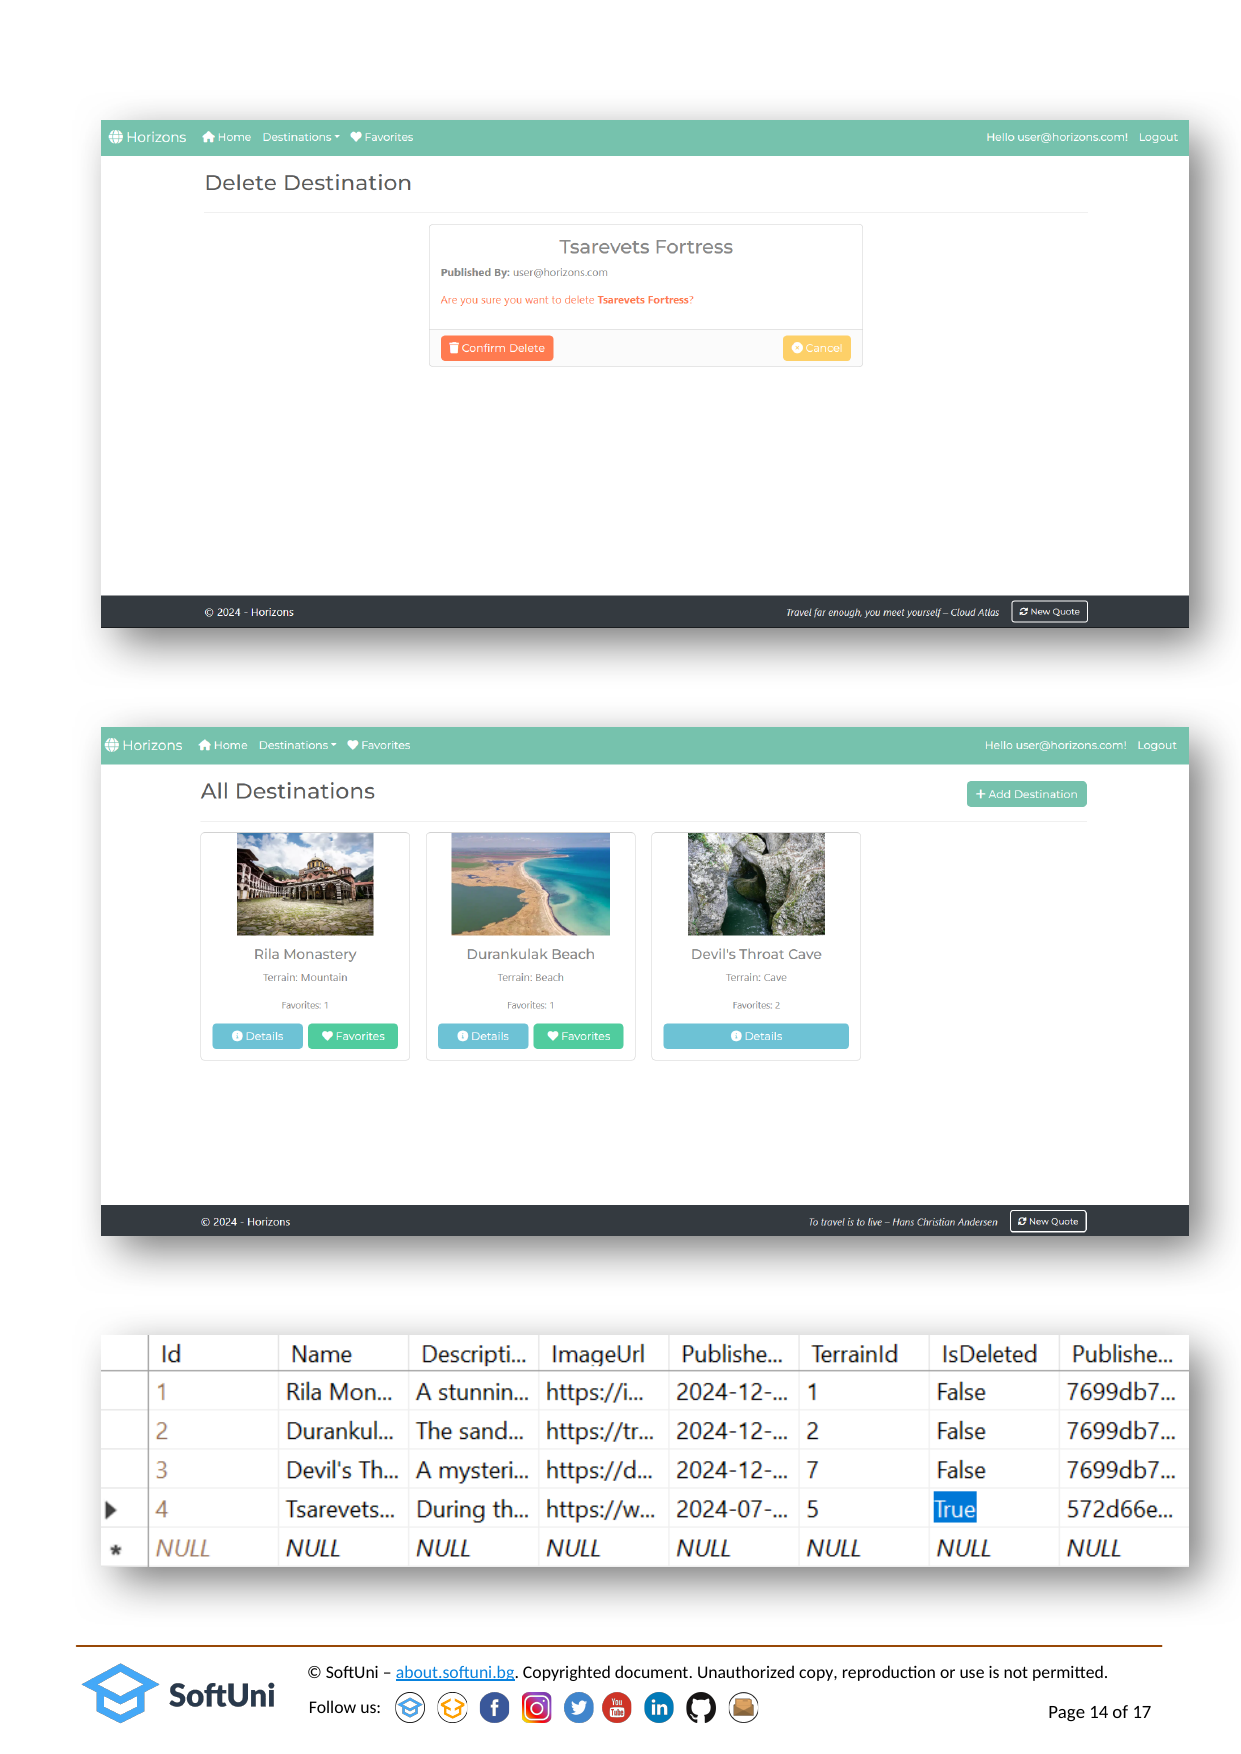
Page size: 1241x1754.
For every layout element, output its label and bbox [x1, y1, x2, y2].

picture [728, 1692, 759, 1723]
picture [658, 1705, 667, 1714]
picture [644, 1692, 653, 1701]
picture [602, 1692, 632, 1723]
picture [101, 727, 1189, 1236]
picture [665, 1692, 674, 1701]
picture [686, 1692, 716, 1723]
picture [101, 120, 1189, 628]
picture [75, 1658, 281, 1729]
picture [644, 1714, 653, 1723]
picture [522, 1692, 552, 1723]
picture [564, 1692, 594, 1723]
picture [437, 1692, 468, 1723]
picture [101, 1335, 1189, 1567]
picture [395, 1692, 425, 1723]
picture [665, 1714, 674, 1723]
picture [479, 1692, 510, 1723]
